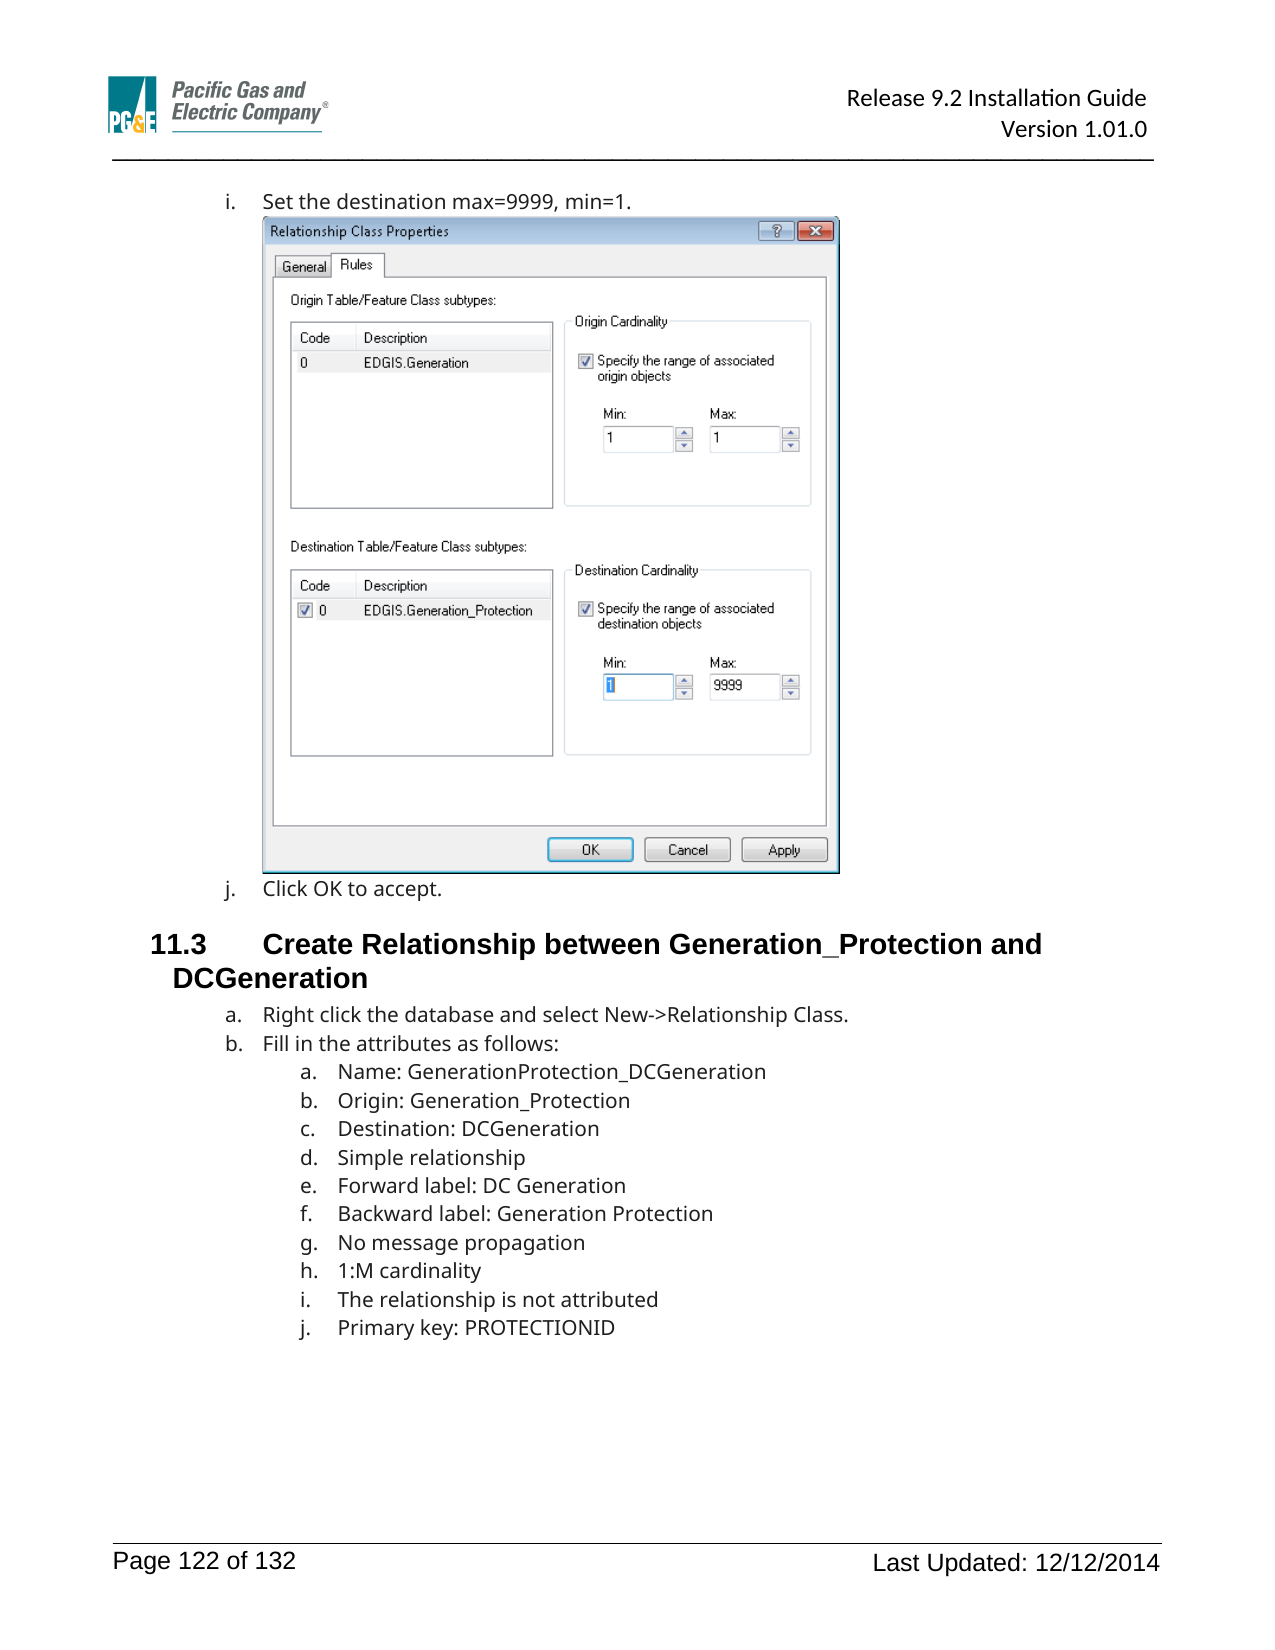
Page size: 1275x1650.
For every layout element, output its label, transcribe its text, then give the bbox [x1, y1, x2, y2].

list 1:M cardinality [300, 1256, 1162, 1285]
list Fill in the attributes as follows: [225, 1029, 1162, 1057]
list Simple relationship [300, 1143, 1162, 1171]
list Primary key: PROTECTIONID [300, 1313, 1162, 1342]
list Right click the database and select New->Relationship Class. [225, 1001, 1162, 1029]
list The relationship is not attributed [300, 1285, 1162, 1313]
list Origin: Generation_Protection [300, 1086, 1162, 1114]
list Destination: DCGeneration [300, 1114, 1162, 1143]
list No message propagation [300, 1228, 1162, 1256]
list Backward label: Generation Protection [300, 1199, 1162, 1228]
list Click OK to accept. [225, 874, 1162, 902]
subtitle Create Relationship between Generation_Protection and DCGeneration [150, 927, 1162, 994]
list Name: GenerationProtection_DCGeneration [300, 1057, 1162, 1086]
picture [262, 216, 840, 874]
list Forward label: DC Generation [300, 1171, 1162, 1199]
